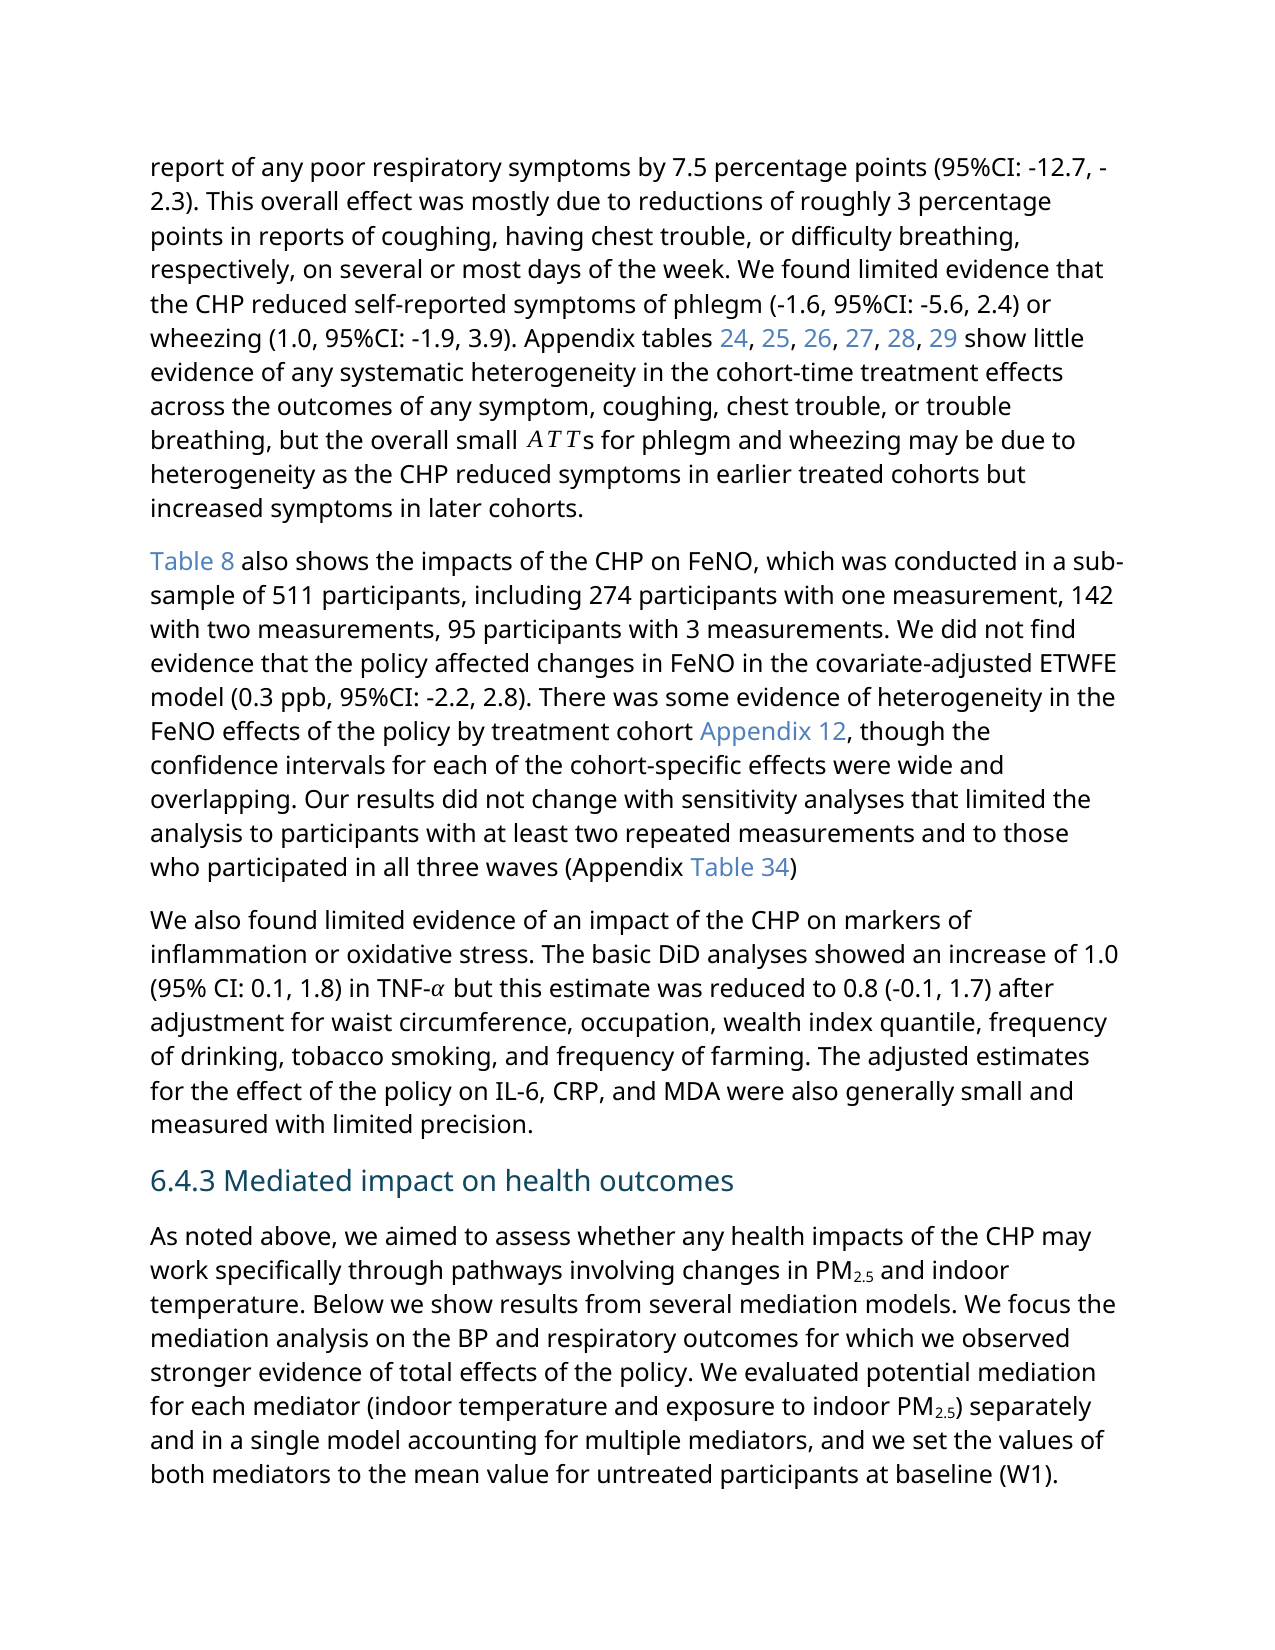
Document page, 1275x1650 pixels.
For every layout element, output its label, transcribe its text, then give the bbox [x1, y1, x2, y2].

subtitle 6.4.3 Mediated impact on health outcomes [150, 1160, 1125, 1200]
text We also found limited evidence of an impact of the CHP on markers of inflammation or oxidative stress. The basic DiD analyses showed an increase of 1.0 (95% CI: 0.1, 1.8) in TNF- but this estimate was reduced to 0.8 (-0.1, 1.7) after adjustment for waist circumference, occupation, wealth index quantile, frequency of drinking, tobacco smoking, and frequency of farming. The adjusted estimates for the effect of the policy on IL-6, CRP, and MDA were also generally small and measured with limited precision. [150, 903, 1125, 1141]
text Table 8 also shows the impacts of the CHP on FeNO, which was conducted in a sub-sample of 511 participants, including 274 participants with one measurement, 142 with two measurements, 95 participants with 3 measurements. We did not find evidence that the policy affected changes in FeNO in the covariate-adjusted ETWFE model (0.3 ppb, 95%CI: -2.2, 2.8). There was some evidence of heterogeneity in the FeNO effects of the policy by treatment cohort Appendix 12, though the confidence intervals for each of the cohort-specific effects were wide and overlapping. Our results did not change with sensitivity analyses that limited the analysis to participants with at least two repeated measurements and to those who participated in all three waves (Appendix Table 34) [150, 543, 1125, 884]
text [150, 150, 1125, 525]
text As noted above, we aimed to assess whether any health impacts of the CHP may work specifically through pathways involving changes in PM2.5 and indoor temperature. Below we show results from several mediation models. We focus the mediation analysis on the BP and respiratory outcomes for which we observed stronger evidence of total effects of the policy. We evaluated potential mediation for each mediator (indoor temperature and exposure to indoor PM2.5) separately and in a single model accounting for multiple mediators, and we set the values of both mediators to the mean value for untreated participants at baseline (W1). [150, 1218, 1125, 1491]
